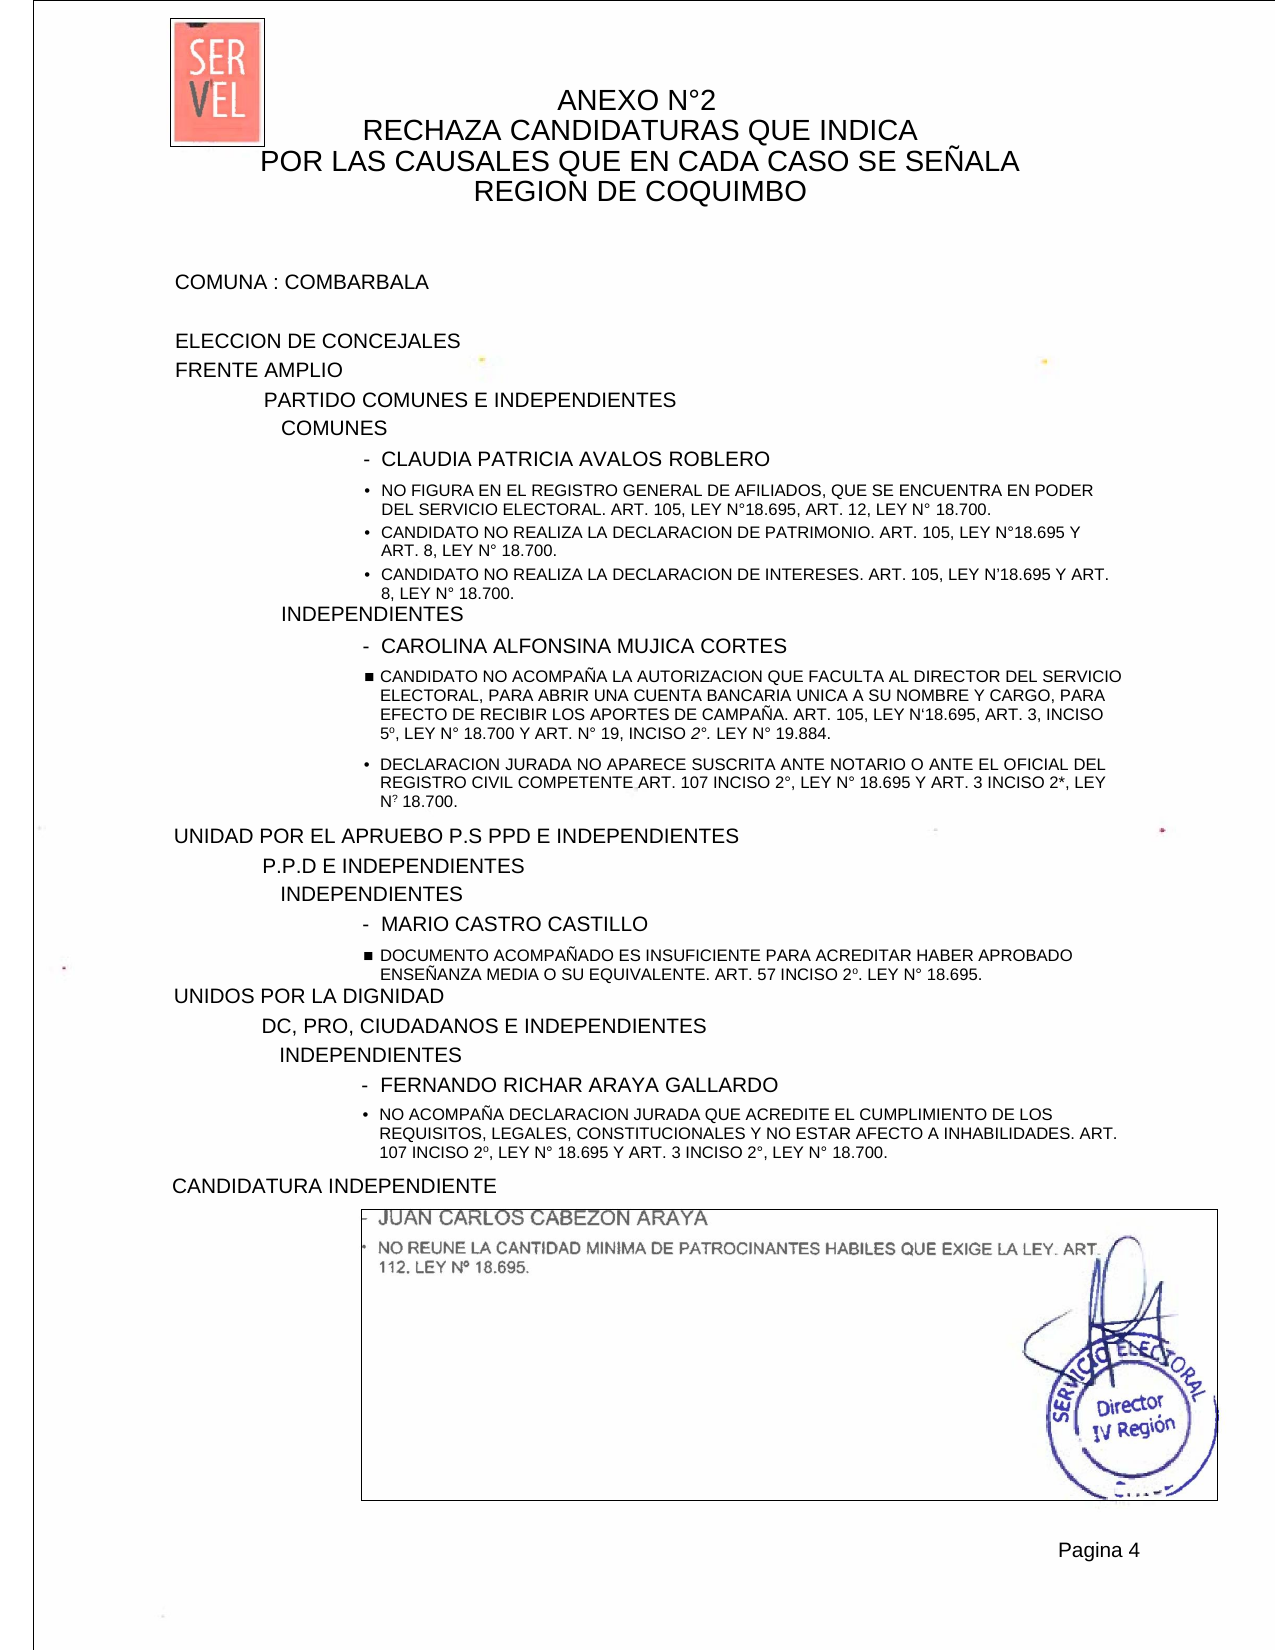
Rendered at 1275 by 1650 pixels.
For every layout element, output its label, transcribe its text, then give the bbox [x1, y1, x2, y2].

text Pagina 4 [160, 1538, 1140, 1562]
list MARIO CASTRO CASTILLO [362, 912, 1152, 936]
list DECLARACION JURADA NO APARECE SUSCRITA ANTE NOTARIO O ANTE EL OFICIAL DEL REGISTRO CIVIL COMPETENTE ART. 107 INCISO 2°, LEY N° 18.695 Y ART. 3 INCISO 2*, LEY N? 18.700. [363, 755, 1106, 811]
text INDEPENDIENTES [281, 603, 1152, 627]
subtitle ANEXO N°2 [253, 85, 1020, 117]
text RECHAZA CANDIDATURAS QUE INDICA [256, 117, 1024, 147]
text COMUNA : COMBARBALA [174, 269, 1152, 293]
list CANDIDATO NO REALIZA LA DECLARACION DE INTERESES. ART. 105, LEY N’18.695 Y ART. 8, LEY N° 18.700. [364, 565, 1110, 603]
list FERNANDO RICHAR ARAYA GALLARDO [361, 1072, 1152, 1096]
text UNIDOS POR LA DIGNIDAD [173, 984, 1152, 1008]
list CANDIDATO NO ACOMPAÑA LA AUTORIZACION QUE FACULTA AL DIRECTOR DEL SERVICIO ELECTORAL, PARA ABRIR UNA CUENTA BANCARIA UNICA A SU NOMBRE Y CARGO, PARA EFECTO DE RECIBIR LOS APORTES DE CAMPAÑA. ART. 105, LEY N‘18.695, ART. 3, INCISO 5o, LEY N° 18.700 Y ART. N° 19, INCISO 2°. LEY N° 19.884. [364, 667, 1123, 743]
text ELECCION DE CONCEJALES FRENTE AMPLIO [175, 329, 463, 382]
list NO ACOMPAÑA DECLARACION JURADA QUE ACREDITE EL CUMPLIMIENTO DE LOS REQUISITOS, LEGALES, CONSTITUCIONALES Y NO ESTAR AFECTO A INHABILIDADES. ART. 107 INCISO 2o, LEY N° 18.695 Y ART. 3 INCISO 2°, LEY N° 18.700. [362, 1106, 1118, 1162]
text P.P.D E INDEPENDIENTES INDEPENDIENTES [262, 853, 527, 906]
list CANDIDATO NO REALIZA LA DECLARACION DE PATRIMONIO. ART. 105, LEY N°18.695 Y ART. 8, LEY N° 18.700. [364, 523, 1124, 560]
list CAROLINA ALFONSINA MUJICA CORTES [362, 633, 1152, 657]
text DC, PRO, CIUDADANOS E INDEPENDIENTES INDEPENDIENTES [261, 1014, 709, 1067]
list DOCUMENTO ACOMPAÑADO ES INSUFICIENTE PARA ACREDITAR HABER APROBADO ENSEÑANZA MEDIA O SU EQUIVALENTE. ART. 57 INCISO 2o. LEY N° 18.695. [363, 946, 1073, 984]
subtitle POR LAS CAUSALES QUE EN CADA CASO SE SEÑALA REGION DE COQUIMBO [256, 147, 1024, 207]
text UNIDAD POR EL APRUEBO P.S PPD E INDEPENDIENTES [173, 824, 1152, 848]
text PARTIDO COMUNES E INDEPENDIENTES COMUNES [263, 388, 679, 440]
picture [34, 1, 1275, 1650]
text CANDIDATURA INDEPENDIENTE [172, 1174, 1152, 1198]
list CLAUDIA PATRICIA AVALOS ROBLERO [363, 446, 1152, 470]
list NO FIGURA EN EL REGISTRO GENERAL DE AFILIADOS, QUE SE ENCUENTRA EN PODER DEL SERVICIO ELECTORAL. ART. 105, LEY N°18.695, ART. 12, LEY N° 18.700. [364, 481, 1094, 518]
